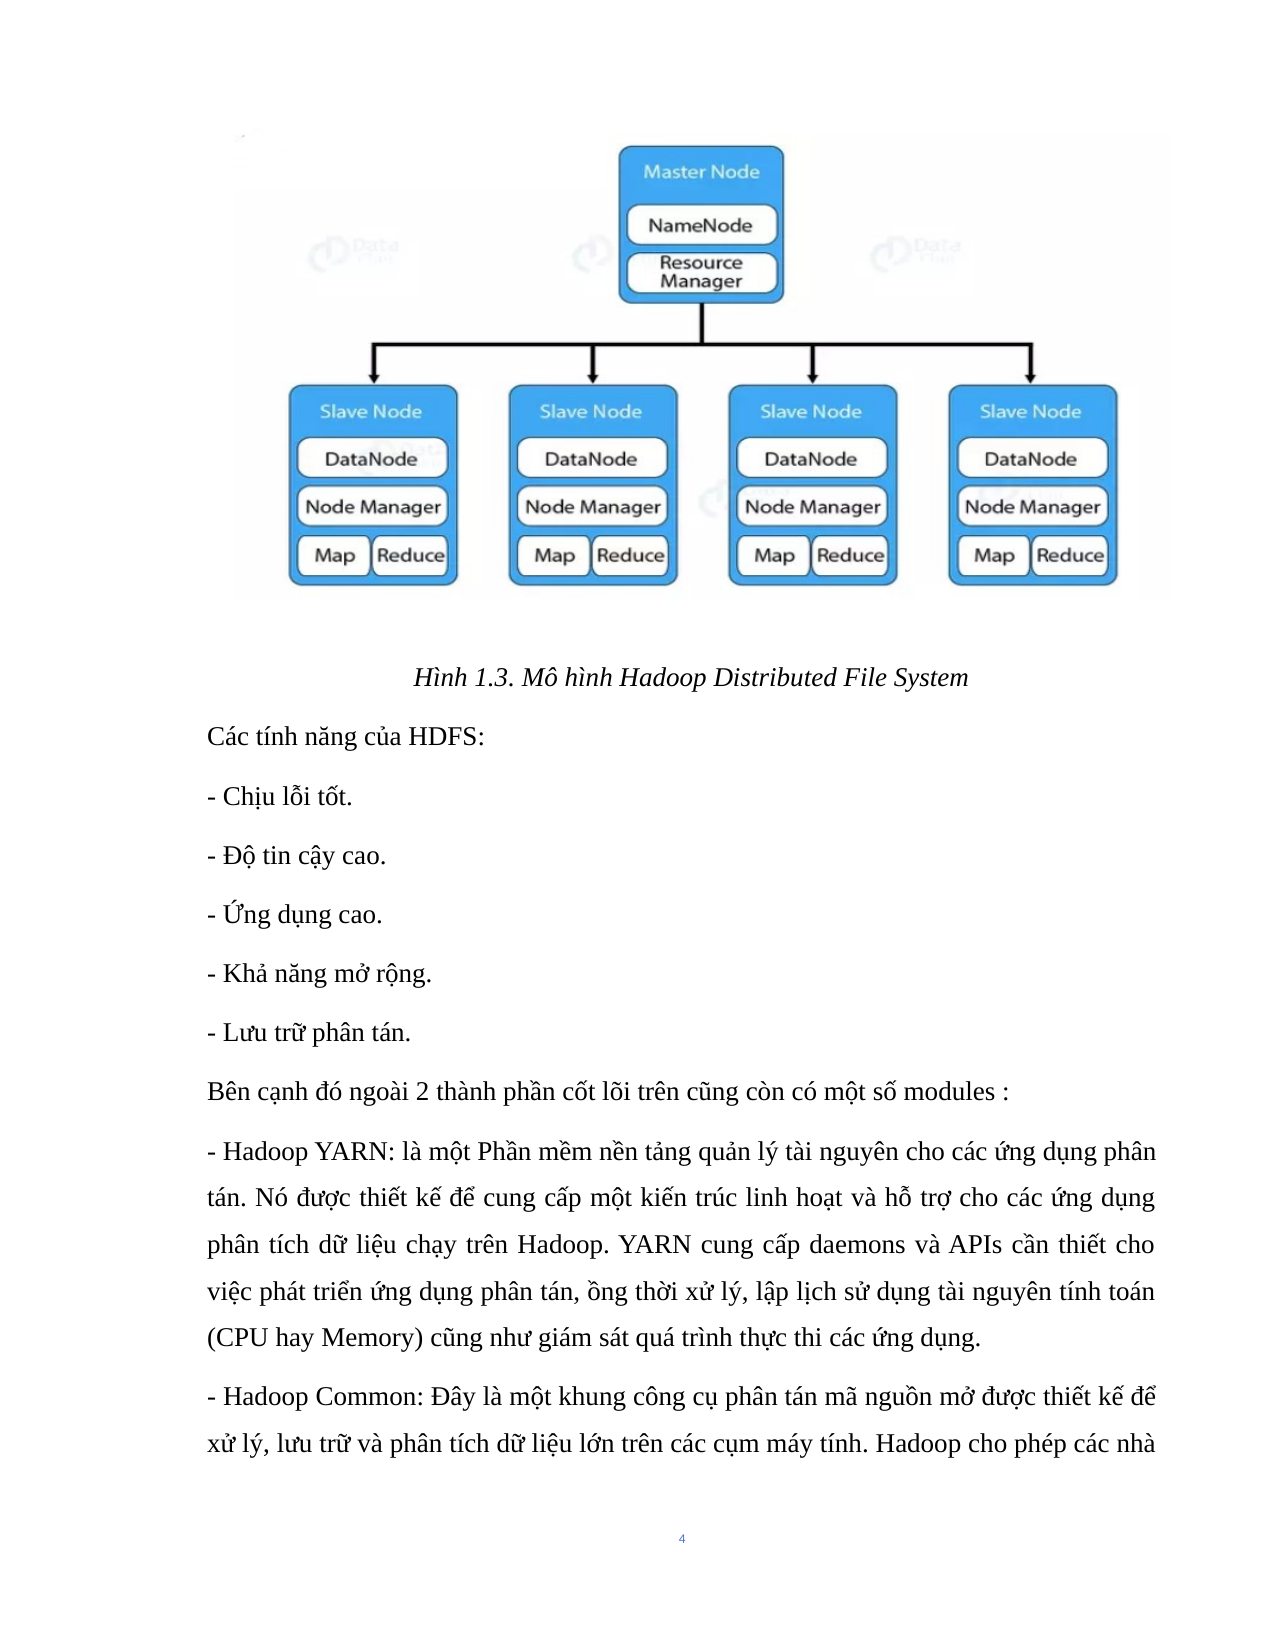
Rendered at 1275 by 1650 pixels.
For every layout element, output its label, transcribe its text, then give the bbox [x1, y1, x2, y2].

text - Chịu lỗi tốt. [207, 779, 1157, 811]
text - Hadoop YARN: là một Phần mềm nền tảng quản lý tài nguyên cho các ứng dụng phân tán. Nó được thiết kế để cung cấp một kiến trúc linh hoạt và hỗ trợ cho các ứng dụng phân tích dữ liệu chạy trên Hadoop. YARN cung cấp daemons và APIs cần thiết cho việc phát triển ứng dụng phân tán, ồng thời xử lý, lập lịch sử dụng tài nguyên tính toán (CPU hay Memory) cũng như giám sát quá trình thực thi các ứng dụng. [207, 1134, 1157, 1352]
text - Lưu trữ phân tán. [207, 1016, 1157, 1047]
text - Khả năng mở rộng. [207, 957, 1157, 988]
picture [206, 118, 1172, 635]
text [207, 1380, 1157, 1458]
text Hình 1.3. Mô hình Hadoop Distributed File System [282, 661, 991, 692]
text - Độ tin cậy cao. [207, 839, 1157, 870]
text Bên cạnh đó ngoài 2 thành phần cốt lõi trên cũng còn có một số modules : [207, 1075, 1157, 1107]
text - Ứng dụng cao. [207, 898, 1157, 929]
text Các tính năng của HDFS: [207, 720, 991, 752]
